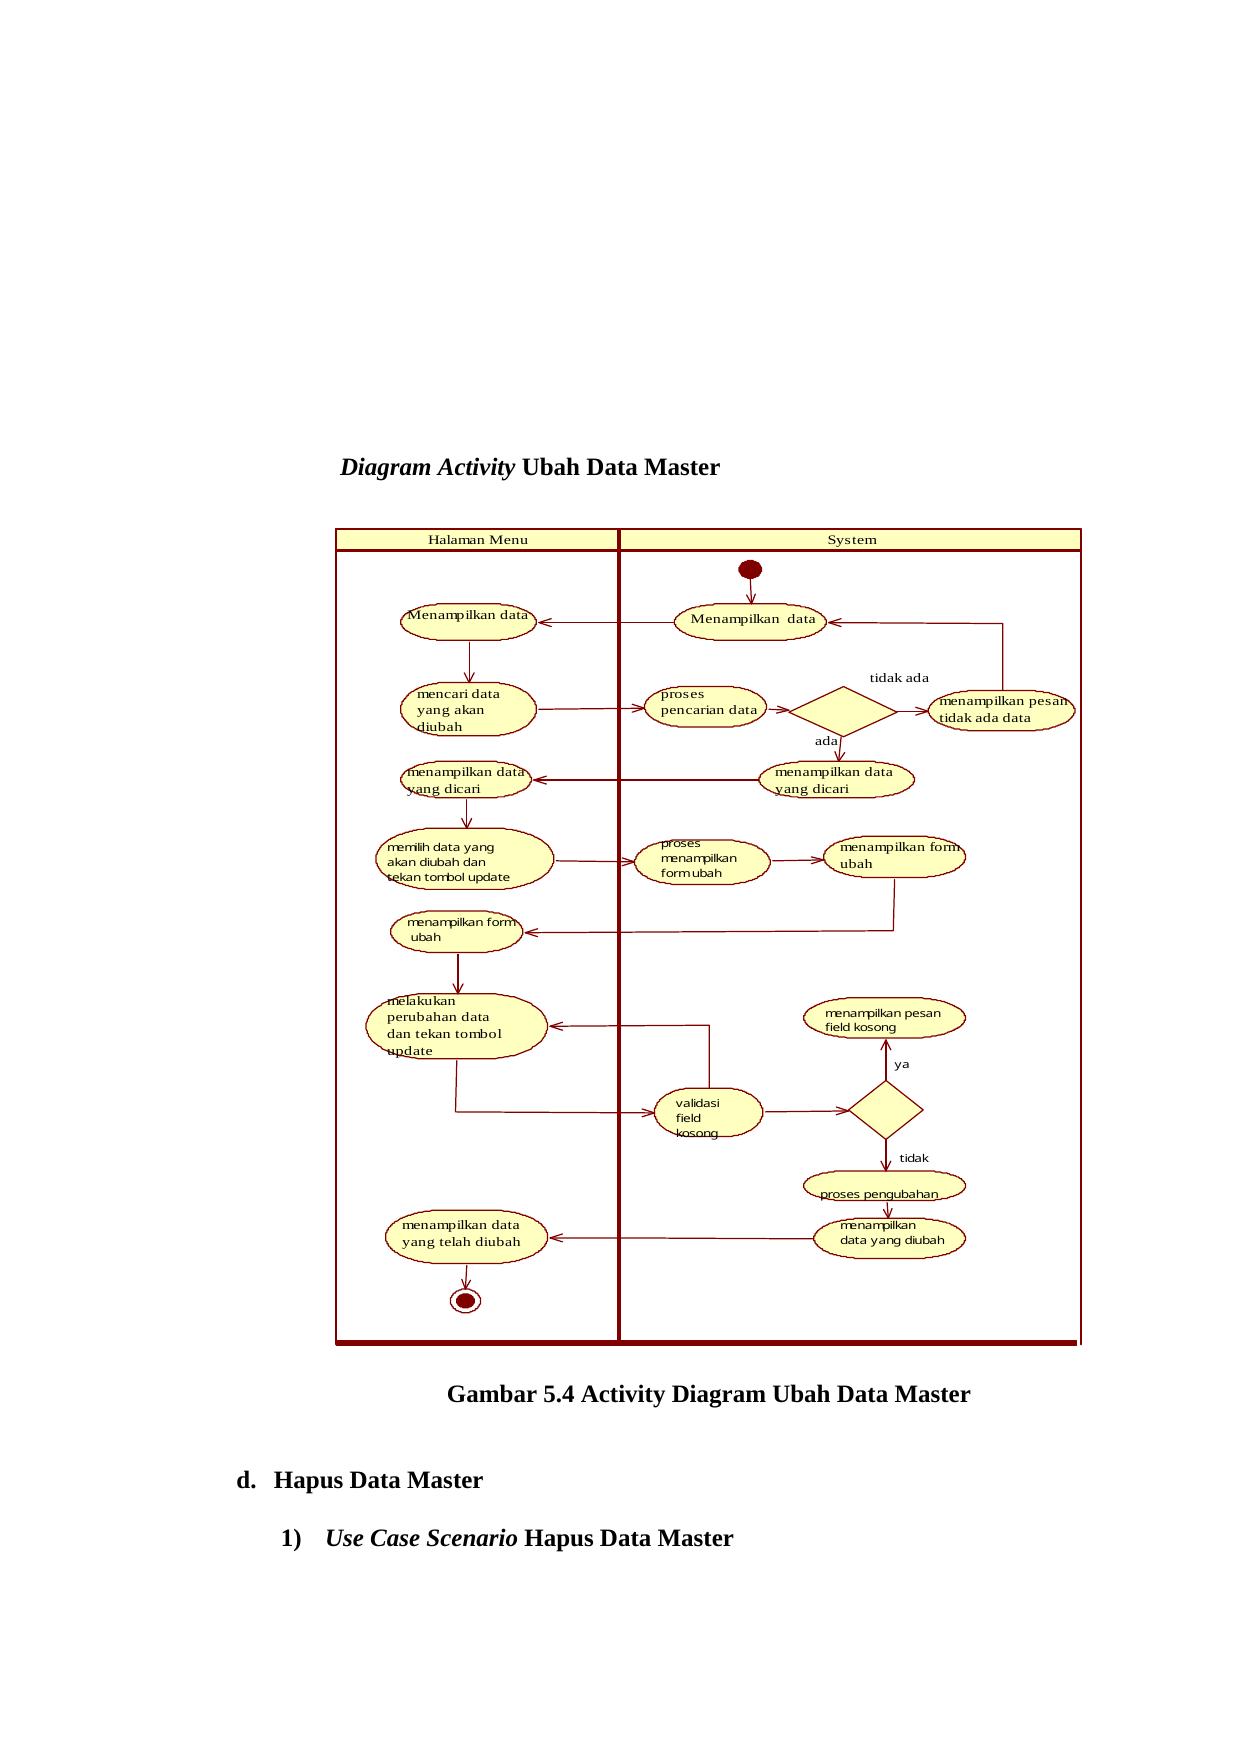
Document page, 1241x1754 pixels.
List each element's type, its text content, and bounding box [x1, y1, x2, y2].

list Diagram Activity Ubah Data Master [340, 452, 1063, 481]
list Use Case Scenario Hapus Data Master [281, 1523, 1063, 1551]
list Hapus Data Master [236, 1465, 1063, 1494]
list Gambar 5.4 Activity Diagram Ubah Data Master [354, 1379, 1063, 1408]
